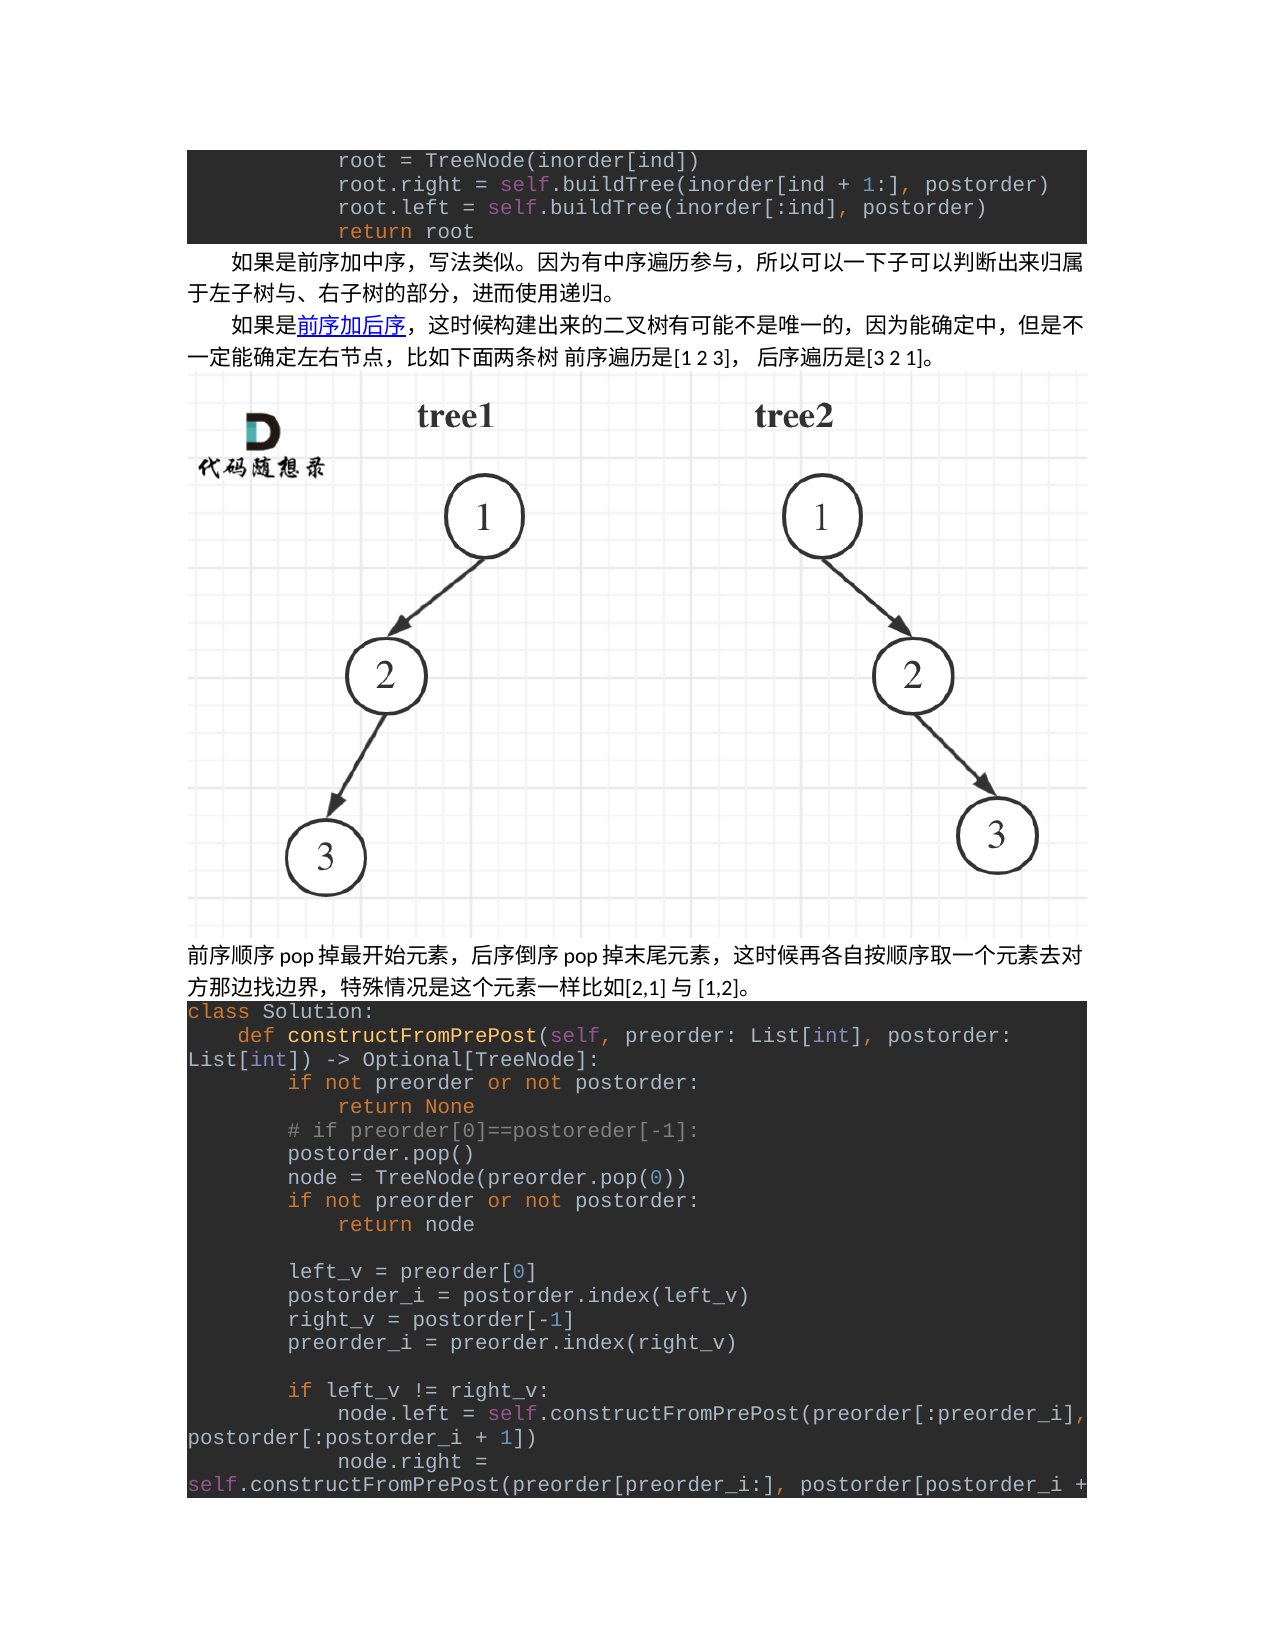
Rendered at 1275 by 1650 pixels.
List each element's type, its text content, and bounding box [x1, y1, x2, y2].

picture [187, 371, 1088, 938]
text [187, 1001, 1087, 1498]
text 如果是前序加后序，这时候构建出来的二叉树有可能不是唯一的，因为能确定中，但是不一定能确定左右节点，比如下面两条树 前序遍历是[1 2 3]， 后序遍历是[3 2 1]。 [187, 308, 1087, 371]
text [187, 150, 1087, 244]
text 前序顺序pop掉最开始元素，后序倒序pop掉末尾元素，这时候再各自按顺序取一个元素去对方那边找边界，特殊情况是这个元素一样比如[2,1] 与 [1,2]。 [187, 938, 1087, 1001]
text 如果是前序加中序，写法类似。因为有中序遍历参与，所以可以一下子可以判断出来归属于左子树与、右子树的部分，进而使用递归。 [187, 244, 1087, 308]
